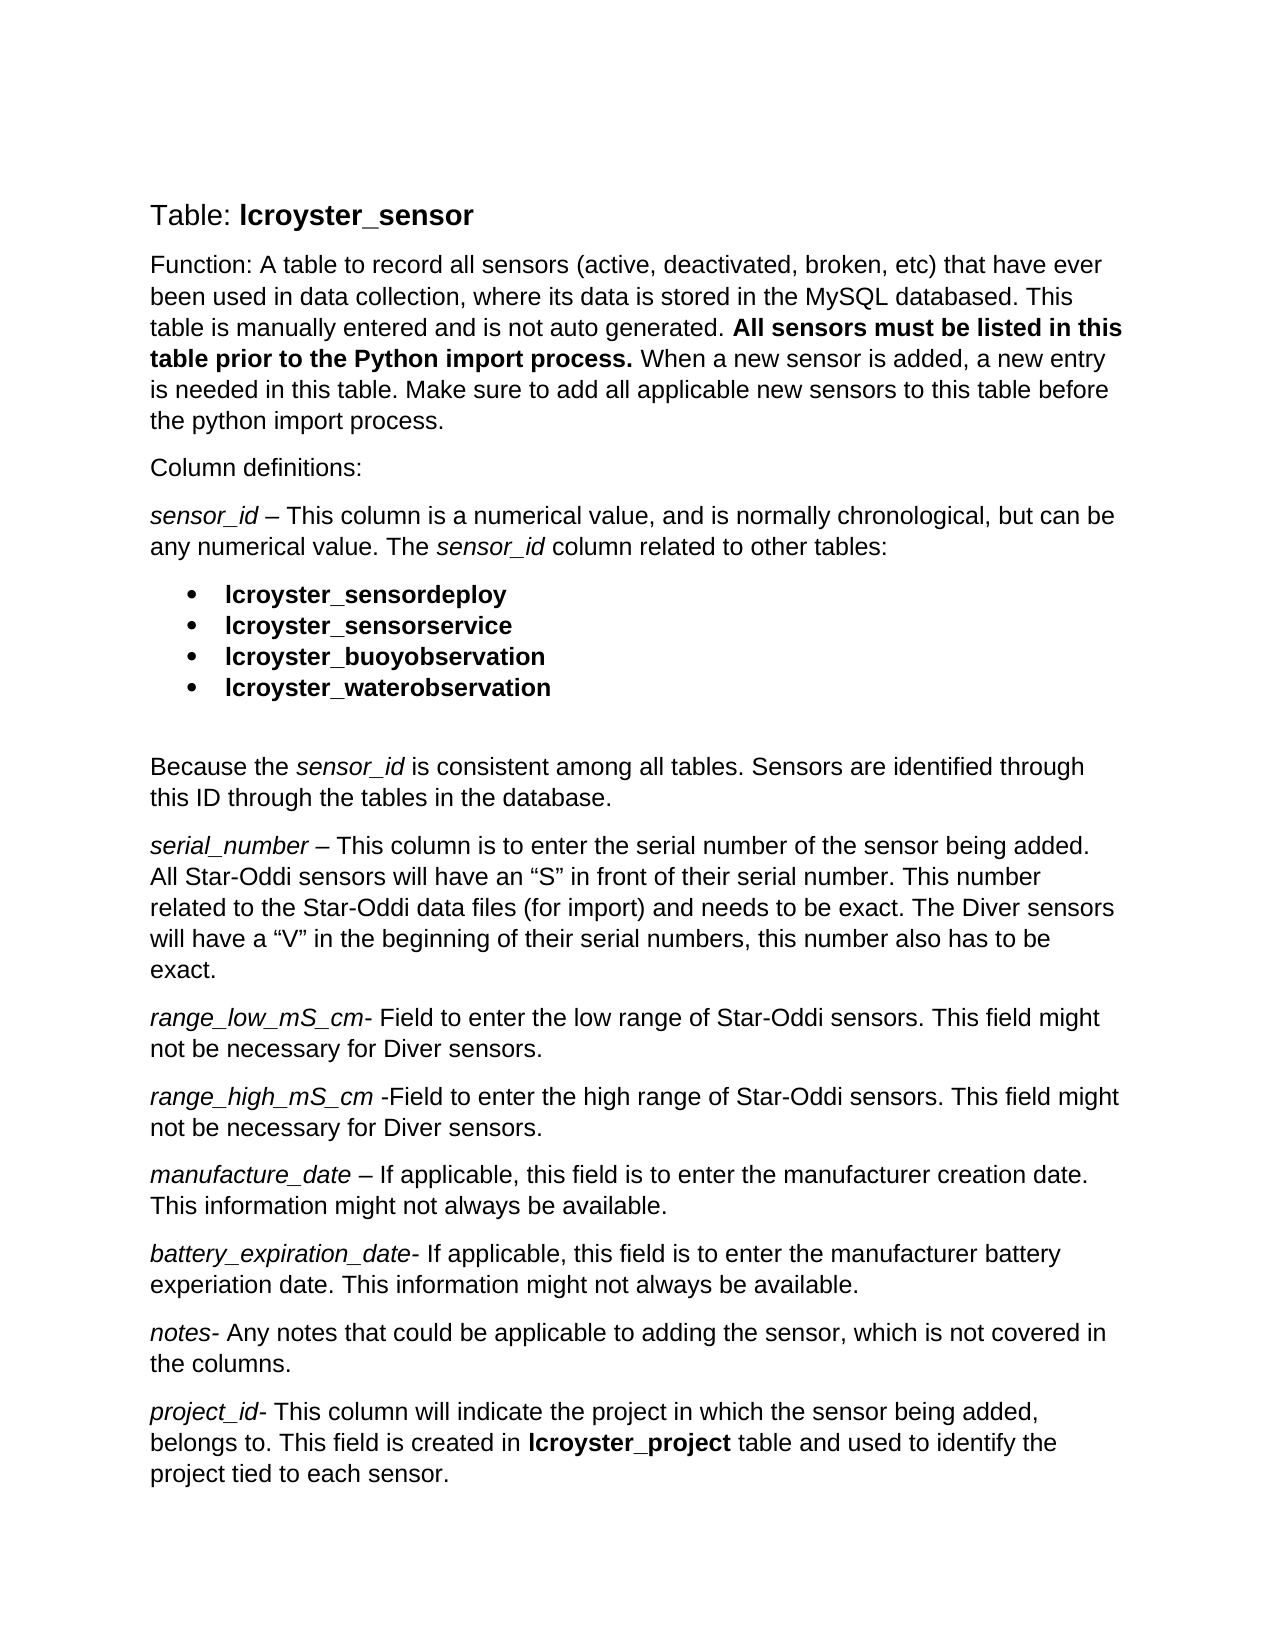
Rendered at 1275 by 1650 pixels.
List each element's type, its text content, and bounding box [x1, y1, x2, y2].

list lcroyster_sensordeploy [187, 580, 1125, 609]
text notes- Any notes that could be applicable to adding the sensor, which is not covered in the columns. [150, 1318, 1125, 1378]
text manufacture_date – If applicable, this field is to enter the manufacturer creation date. This information might not always be available. [150, 1160, 1125, 1220]
text project_id- This column will indicate the project in which the sensor being added, belongs to. This field is created in lcroyster_project table and used to identify the project tied to each sensor. [150, 1397, 1125, 1487]
text range_low_mS_cm- Field to enter the low range of Star-Oddi sensors. This field might not be necessary for Diver sensors. [150, 1003, 1125, 1063]
text Function: A table to record all sensors (active, deactivated, broken, etc) that have ever been used in data collection, where its data is stored in the MySQL databased. This table is manually entered and is not auto generated. All sensors must be listed in this table prior to the Python import process. When a new sensor is added, a new entry is needed in this table. Make sure to add all applicable new sensors to this table before the python import process. [150, 251, 1125, 434]
text Table: lcroyster_sensor [150, 198, 1125, 231]
text serial_number – This column is to enter the serial number of the sensor being added. All Star-Oddi sensors will have an “S” in front of their serial number. This number related to the Star-Oddi data files (for import) and needs to be exact. The Diver sensors will have a “V” in the beginning of their serial numbers, this number also has to be exact. [150, 831, 1125, 984]
text battery_expiration_date- If applicable, this field is to enter the manufacturer battery experiation date. This information might not always be available. [150, 1239, 1125, 1299]
text Column definitions: [150, 453, 1125, 482]
text range_high_mS_cm -Field to enter the high range of Star-Oddi sensors. This field might not be necessary for Diver sensors. [150, 1082, 1125, 1141]
list lcroyster_sensorservice [187, 611, 1125, 640]
list lcroyster_waterobservation [187, 673, 1125, 702]
text Because the sensor_id is consistent among all tables. Sensors are identified through this ID through the tables in the database. [150, 752, 1125, 812]
list lcroyster_buoyobservation [187, 642, 1125, 671]
text sensor_id – This column is a numerical value, and is normally chronological, but can be any numerical value. The sensor_id column related to other tables: [150, 501, 1125, 561]
